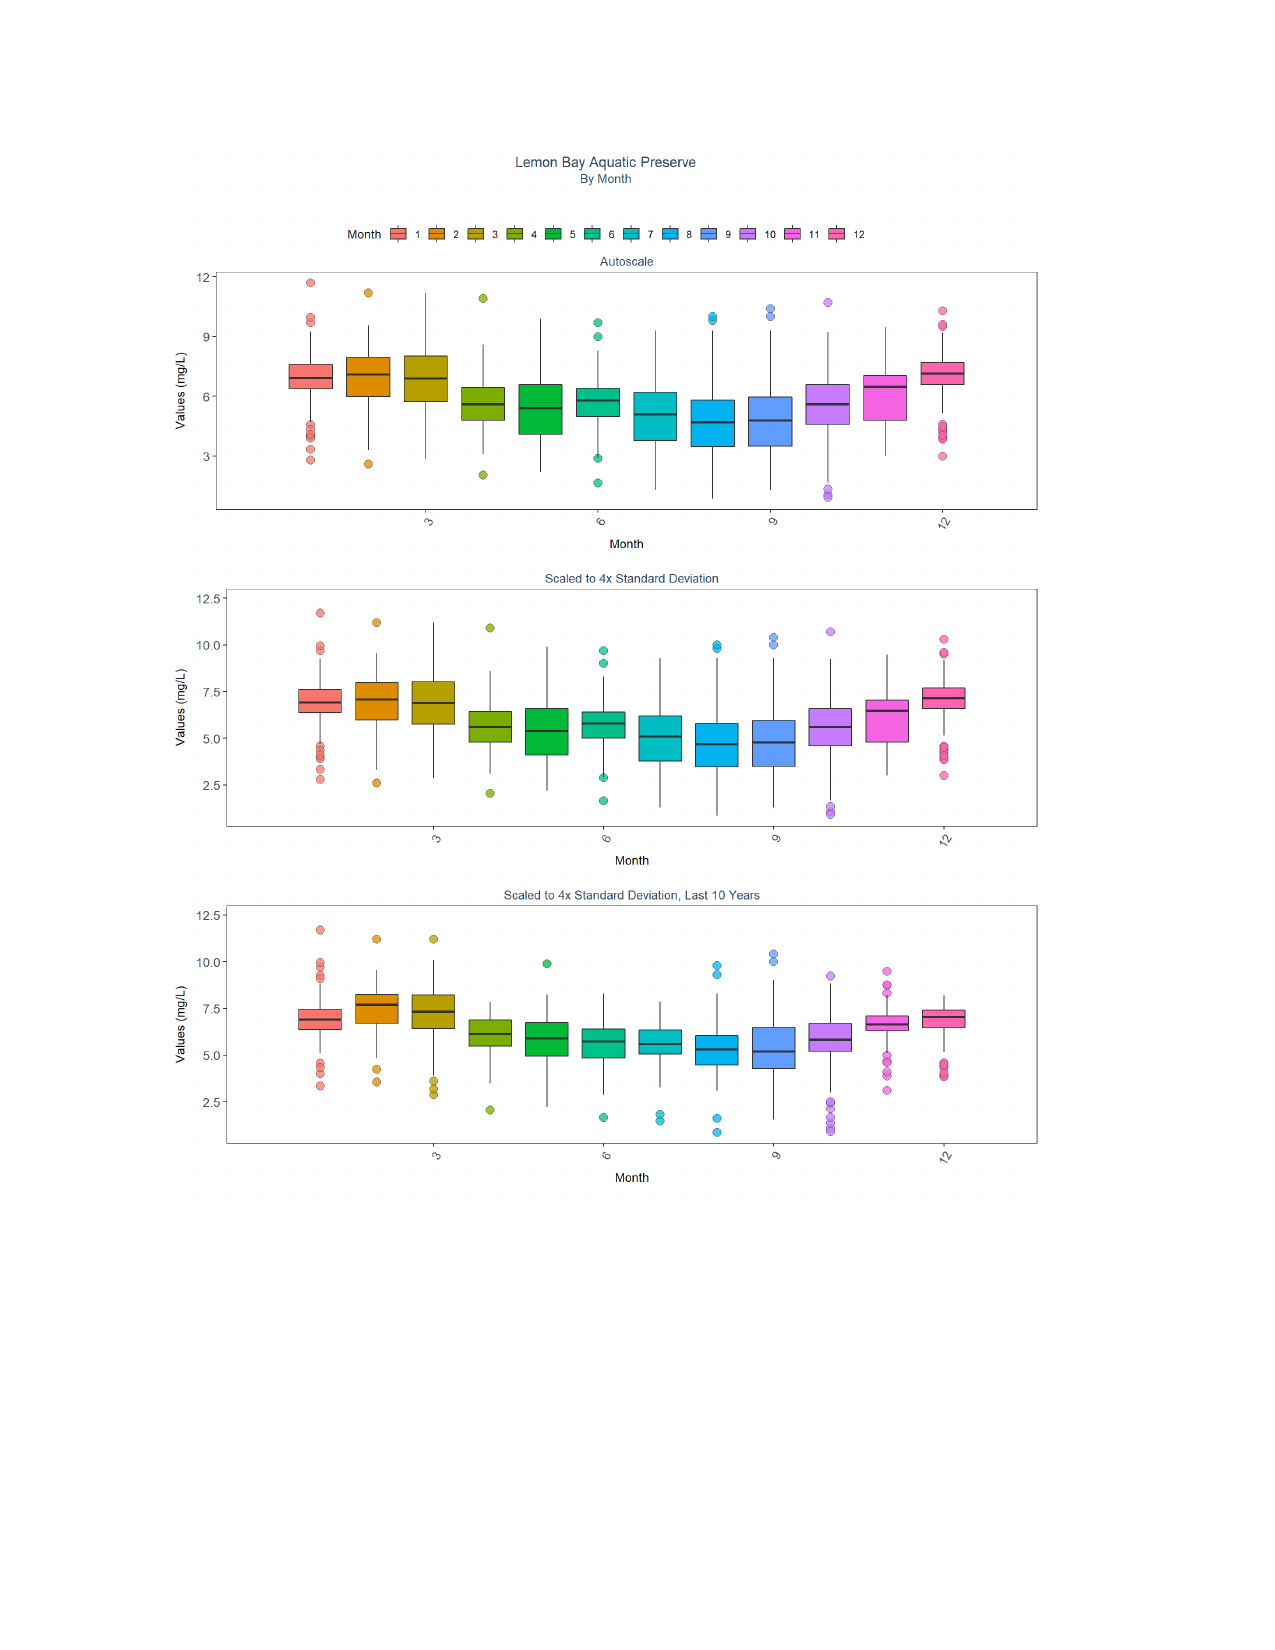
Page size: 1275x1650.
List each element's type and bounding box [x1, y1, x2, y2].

picture [168, 150, 1044, 1200]
